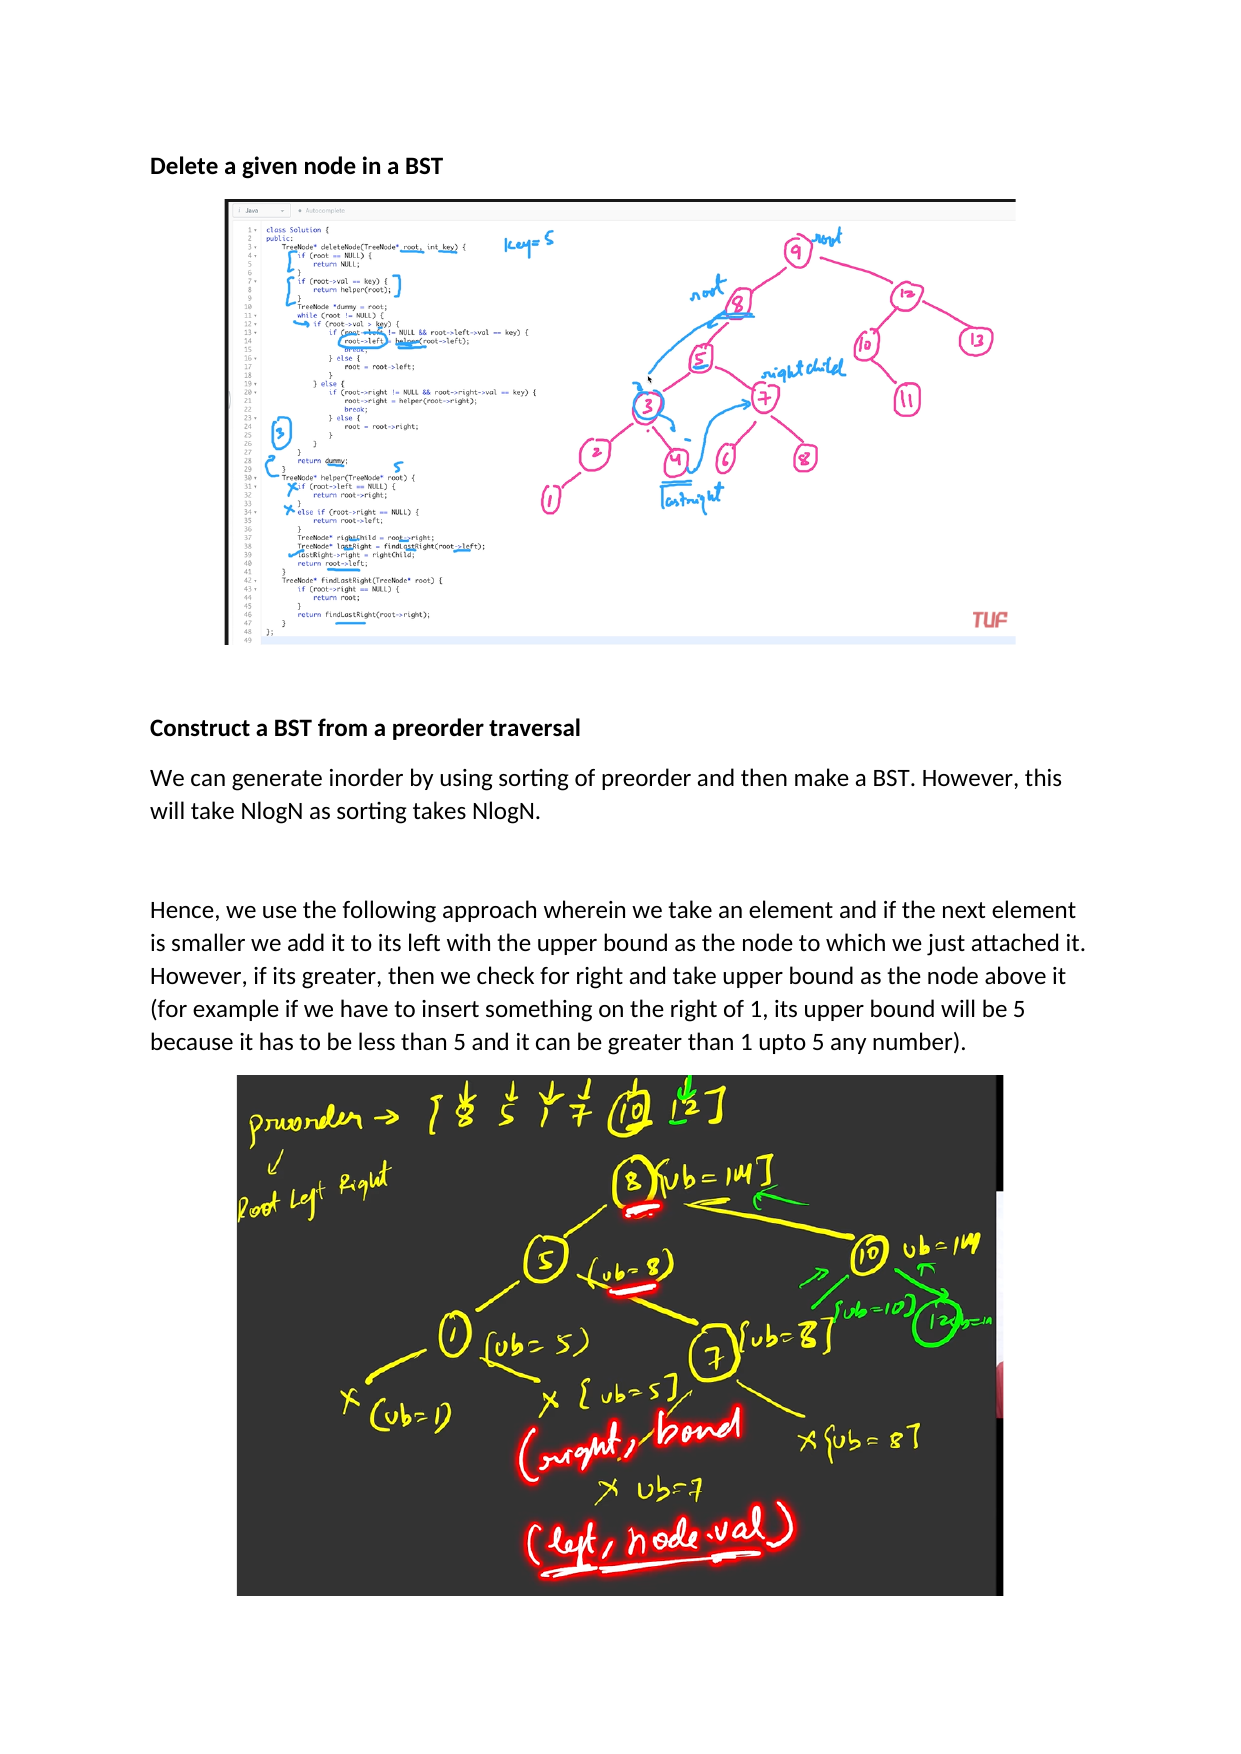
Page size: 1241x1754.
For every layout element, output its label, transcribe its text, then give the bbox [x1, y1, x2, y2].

text Hence, we use the following approach wherein we take an element and if the next element is smaller we add it to its left with the upper bound as the node to which we just attached it. However, if its greater, then we check for right and take upper bound as the node above it (for example if we have to insert something on the right of 1, its upper bound will be 5 because it has to be less than 5 and it can be greater than 1 upto 5 any number). [150, 894, 1090, 1056]
text Construct a BST from a preorder traversal [150, 713, 1090, 743]
text Delete a given node in a BST [150, 150, 1090, 181]
picture [224, 199, 1016, 645]
picture [236, 1075, 1004, 1596]
text We can generate inorder by using sorting of preorder and then make a BST. However, this will take NlogN as sorting takes NlogN. [150, 762, 1090, 826]
